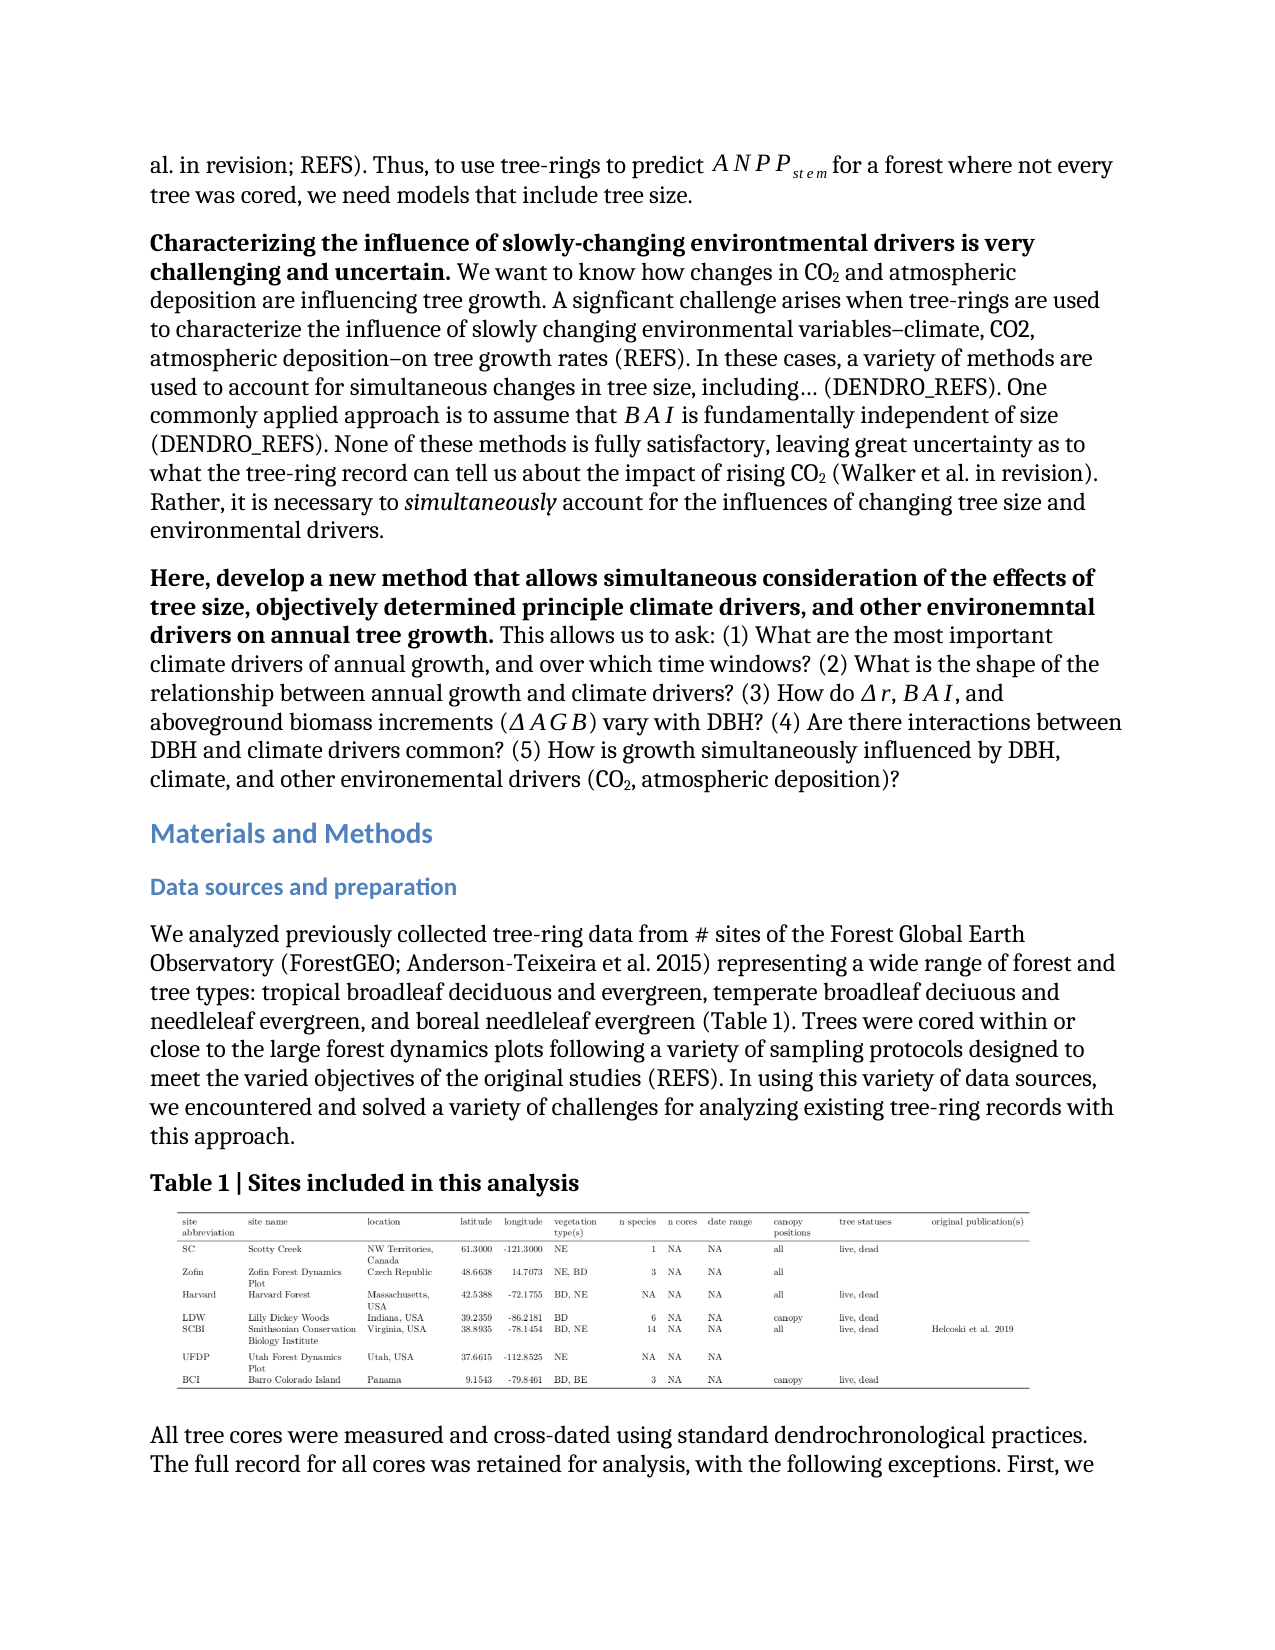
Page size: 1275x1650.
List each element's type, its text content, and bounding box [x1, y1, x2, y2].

text Characterizing the influence of slowly-changing environtmental drivers is very challenging and uncertain. We want to know how changes in CO2 and atmospheric deposition are influencing tree growth. A signficant challenge arises when tree-rings are used to characterize the influence of slowly changing environmental variables–climate, CO2, atmospheric deposition–on tree growth rates (REFS). In these cases, a variety of methods are used to account for simultaneous changes in tree size, including… (DENDRO_REFS). One commonly applied approach is to assume that is fundamentally independent of size (DENDRO_REFS). None of these methods is fully satisfactory, leaving great uncertainty as to what the tree-ring record can tell us about the impact of rising CO2 (Walker et al. in revision). Rather, it is necessary to simultaneously account for the influences of changing tree size and environmental drivers. [150, 229, 1125, 545]
text Here, develop a new method that allows simultaneous consideration of the effects of tree size, objectively determined principle climate drivers, and other environemntal drivers on annual tree growth. This allows us to ask: (1) What are the most important climate drivers of annual growth, and over which time windows? (2) What is the shape of the relationship between annual growth and climate drivers? (3) How do , , and aboveground biomass increments () vary with DBH? (4) Are there interactions between DBH and climate drivers common? (5) How is growth simultaneously influenced by DBH, climate, and other environemental drivers (CO2, atmospheric deposition)? [150, 564, 1125, 794]
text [150, 1421, 1125, 1479]
picture [168, 1197, 1044, 1403]
subtitle Materials and Methods [150, 815, 1125, 850]
subtitle Data sources and preparation [150, 871, 1125, 902]
text We analyzed previously collected tree-ring data from # sites of the Forest Global Earth Observatory (ForestGEO; Anderson-Teixeira et al. 2015) representing a wide range of forest and tree types: tropical broadleaf deciduous and evergreen, temperate broadleaf deciuous and needleleaf evergreen, and boreal needleleaf evergreen (Table 1). Trees were cored within or close to the large forest dynamics plots following a variety of sampling protocols designed to meet the varied objectives of the original studies (REFS). In using this variety of data sources, we encountered and solved a variety of challenges for analyzing existing tree-ring records with this approach. [150, 920, 1125, 1150]
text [150, 150, 1125, 210]
